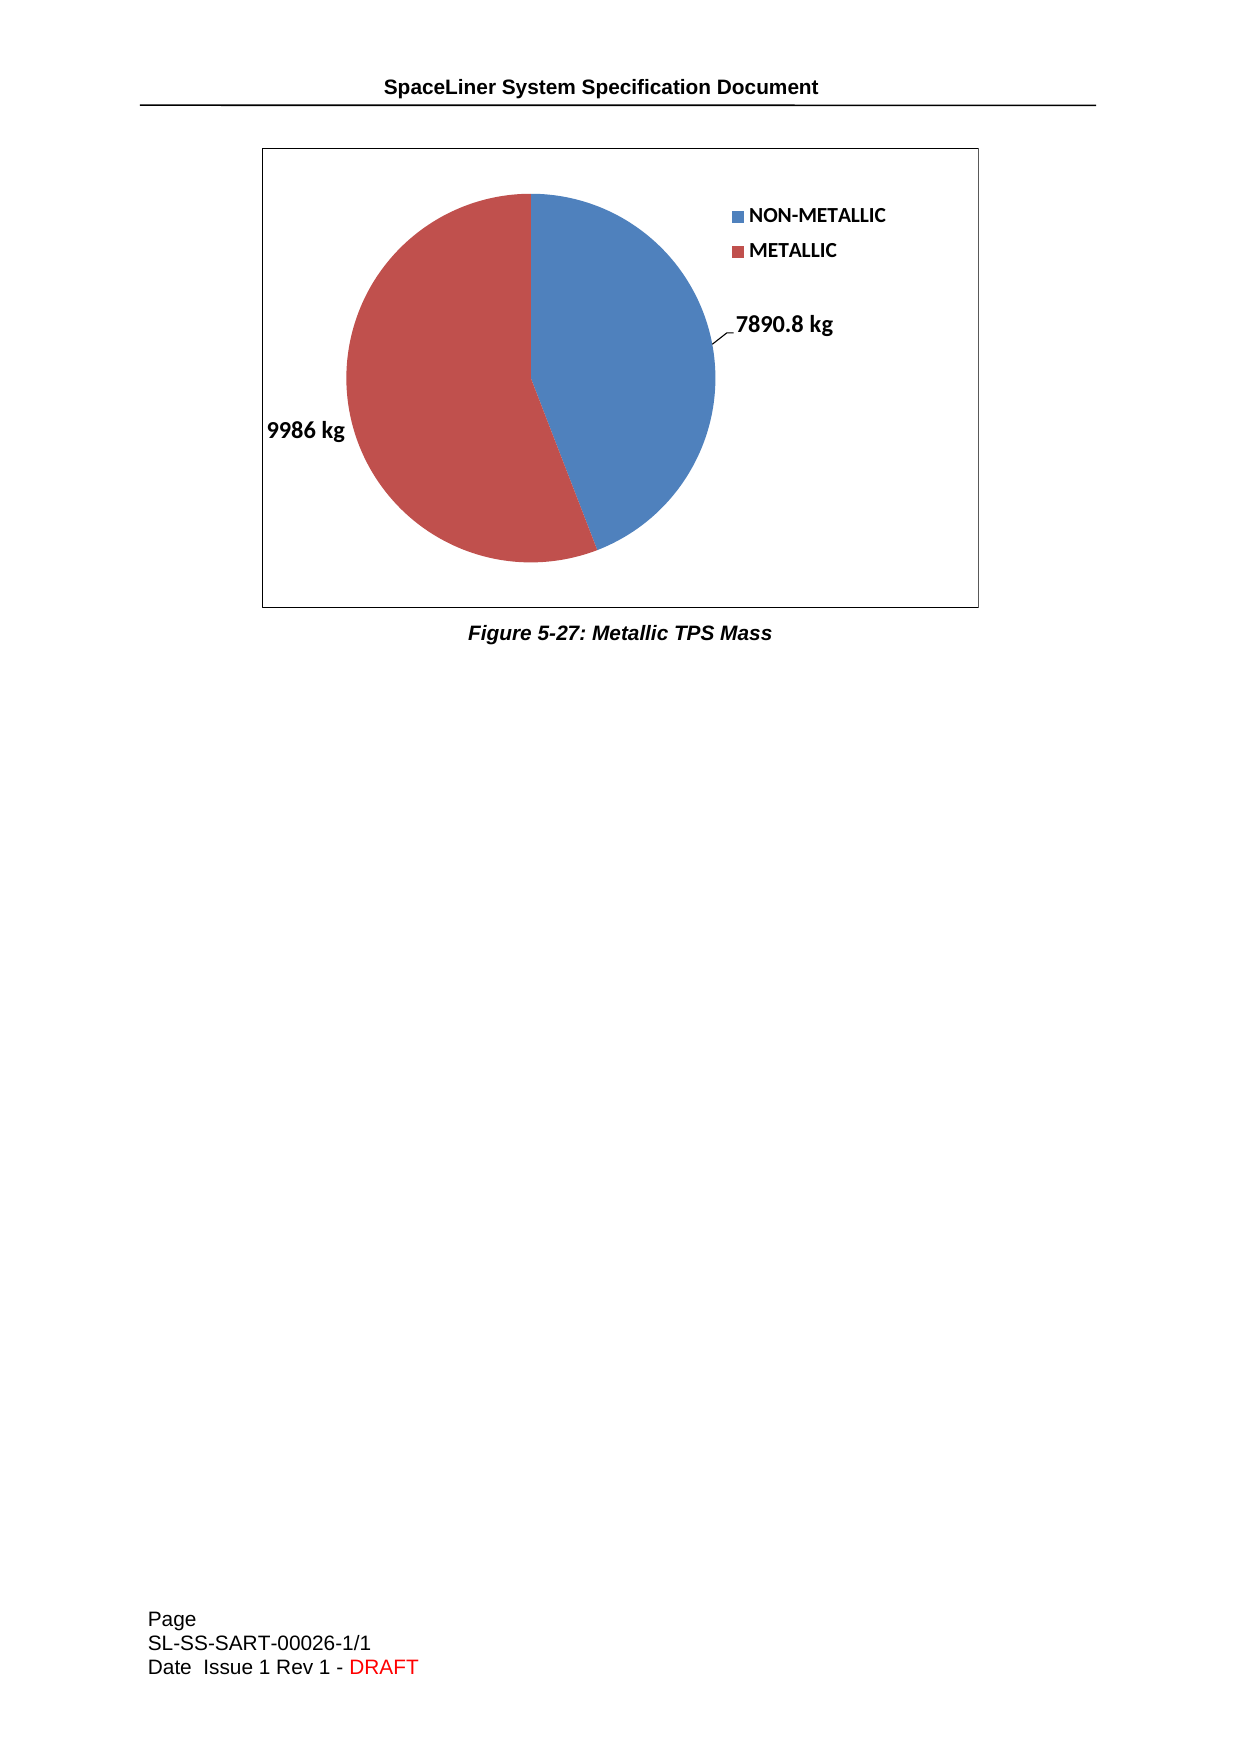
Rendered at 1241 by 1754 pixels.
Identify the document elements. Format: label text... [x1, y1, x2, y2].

text Figure ‎5-25: Metallic TPS Mass [148, 621, 1092, 645]
